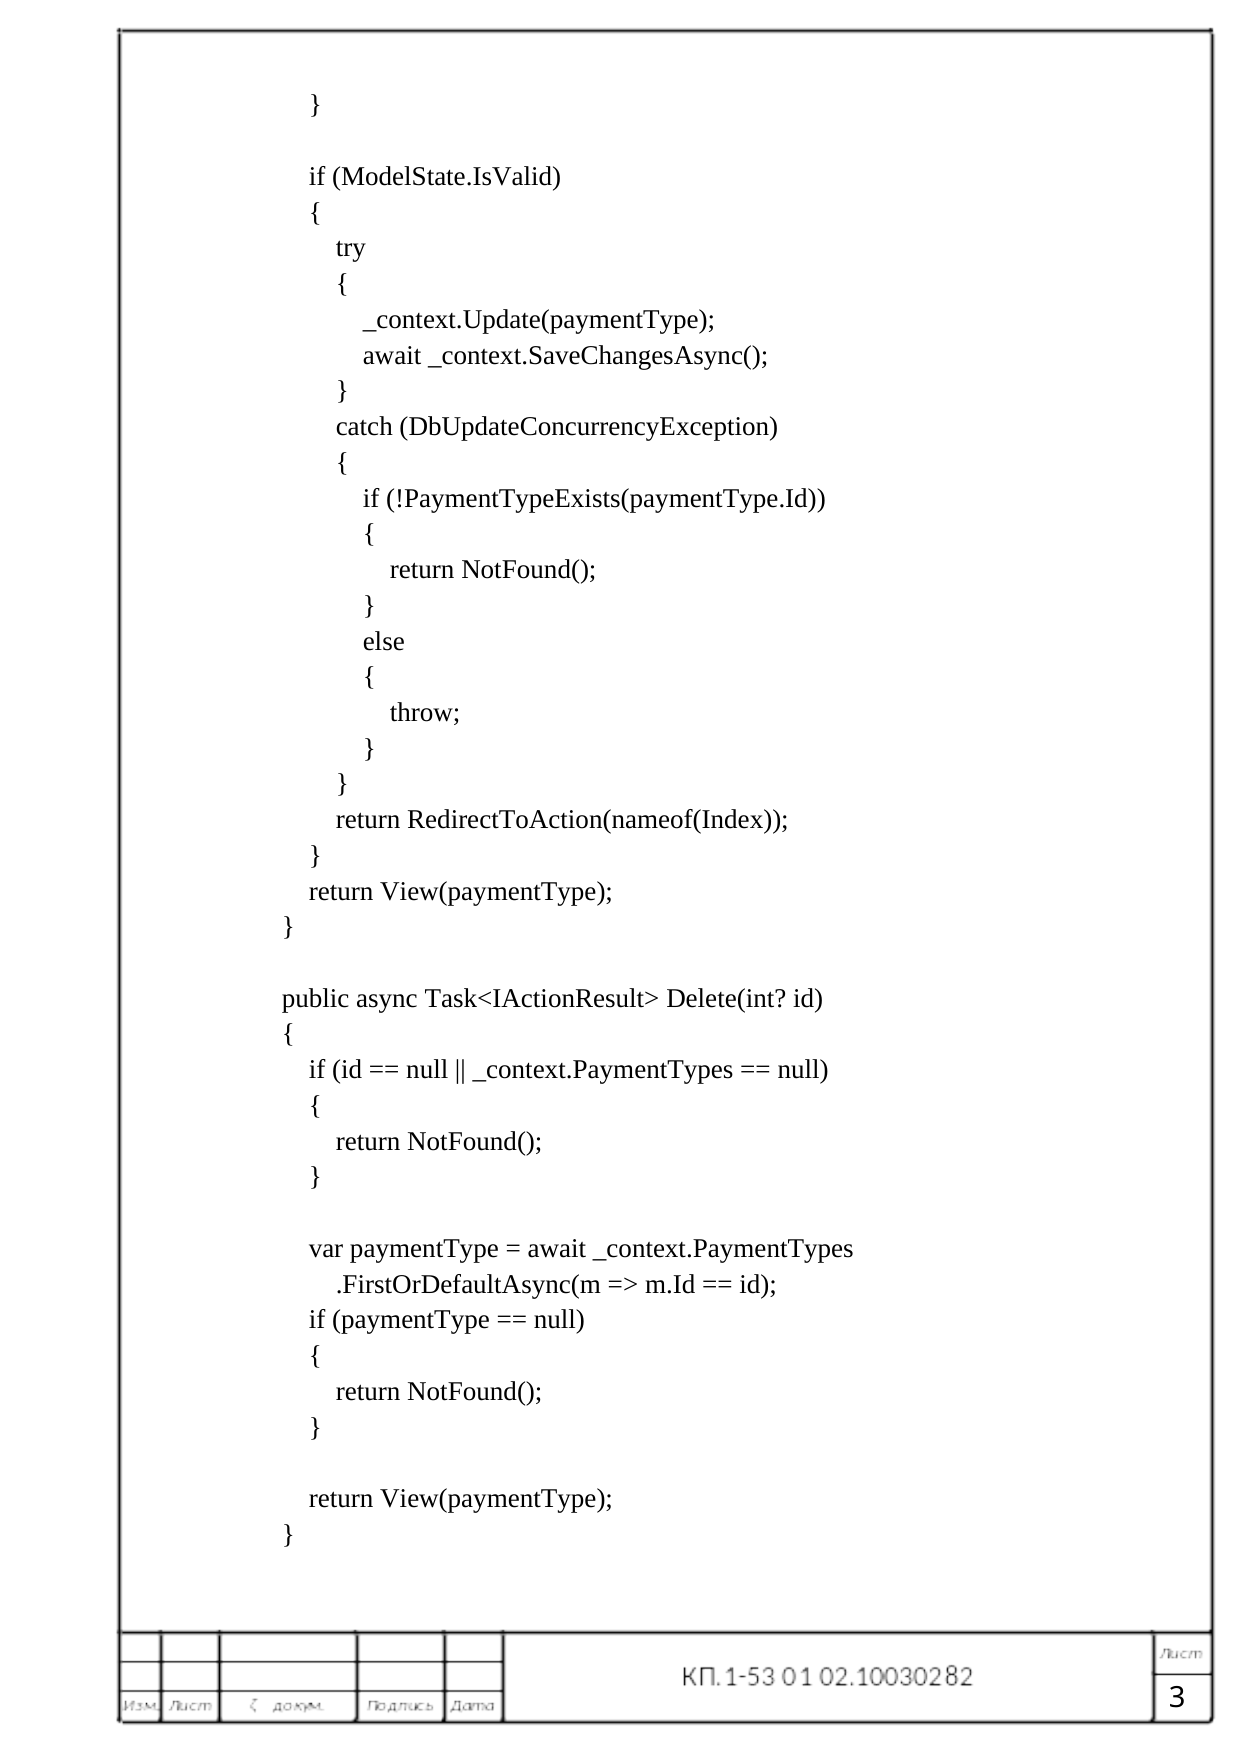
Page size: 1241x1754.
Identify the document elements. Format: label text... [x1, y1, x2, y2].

text if (paymentType == null) [153, 1303, 1175, 1334]
text { [153, 1089, 1175, 1120]
text return View(paymentType); [153, 1482, 1175, 1513]
text .FirstOrDefaultAsync(m => m.Id == id); [153, 1268, 1175, 1299]
text public async Task<IActionResult> Delete(int? id) [153, 982, 1175, 1013]
text else [153, 624, 1175, 656]
text if (ModelState.IsValid) [153, 160, 1175, 191]
text catch (DbUpdateConcurrencyException) [153, 410, 1175, 441]
text { [153, 267, 1175, 298]
text } [153, 1518, 1175, 1549]
text { [153, 1339, 1175, 1370]
text } [153, 1411, 1175, 1442]
text if (!PaymentTypeExists(paymentType.Id)) [153, 482, 1175, 513]
text } [153, 839, 1175, 870]
text { [153, 660, 1175, 691]
text } [153, 374, 1175, 406]
text return RedirectToAction(nameof(Index)); [153, 803, 1175, 834]
text return View(paymentType); [153, 875, 1175, 906]
text } [153, 767, 1175, 799]
text return NotFound(); [153, 1125, 1175, 1156]
text _context.Update(paymentType); [153, 303, 1175, 334]
text var paymentType = await _context.PaymentTypes [153, 1232, 1175, 1263]
text throw; [153, 696, 1175, 727]
text return NotFound(); [153, 1375, 1175, 1406]
text if (id == null || _context.PaymentTypes == null) [153, 1053, 1175, 1084]
text } [153, 910, 1175, 942]
text try [153, 232, 1175, 263]
text { [153, 196, 1175, 227]
text { [153, 1018, 1175, 1049]
text } [153, 732, 1175, 763]
text } [153, 89, 1175, 120]
text await _context.SaveChangesAsync(); [153, 339, 1175, 370]
text } [153, 1161, 1175, 1192]
text return NotFound(); [153, 553, 1175, 584]
text { [153, 446, 1175, 477]
text } [153, 589, 1175, 620]
text { [153, 517, 1175, 548]
